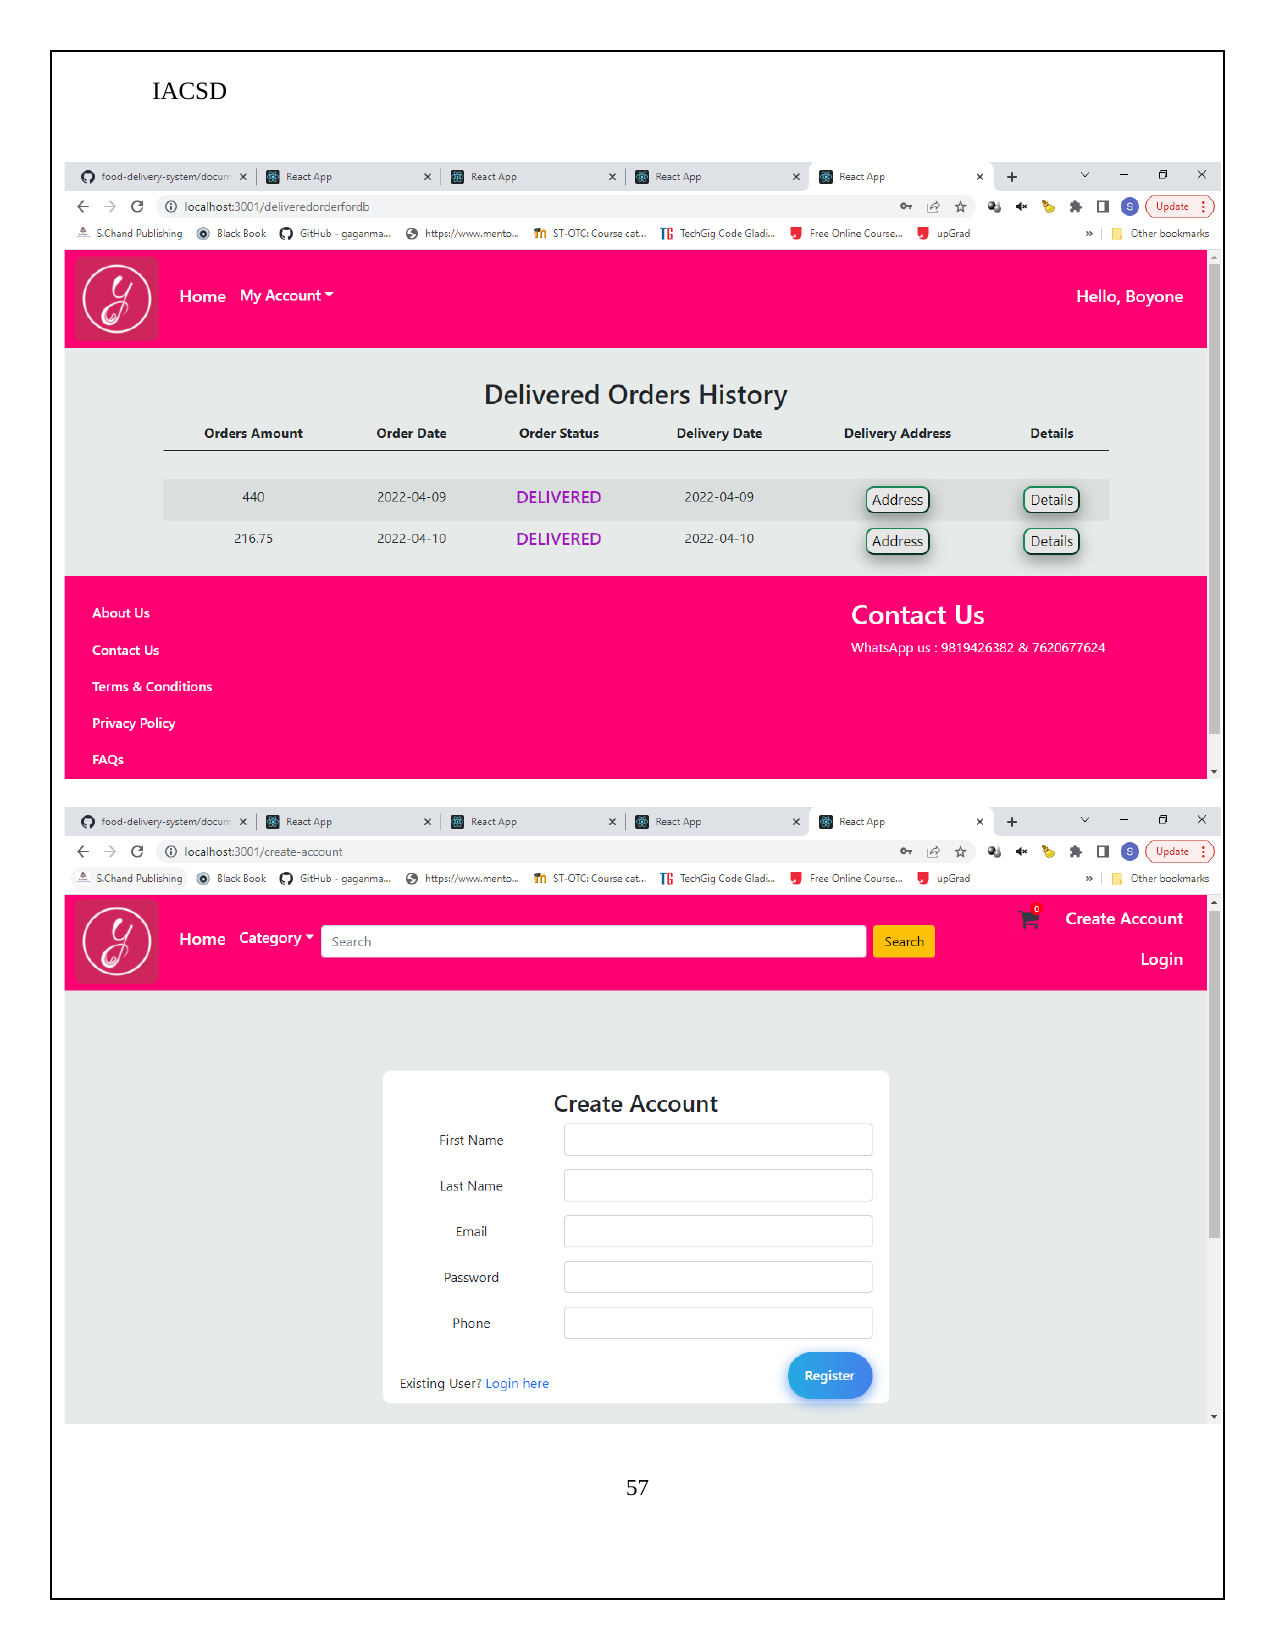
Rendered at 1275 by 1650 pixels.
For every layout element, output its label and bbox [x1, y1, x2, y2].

picture [64, 807, 1221, 1424]
picture [64, 162, 1221, 779]
